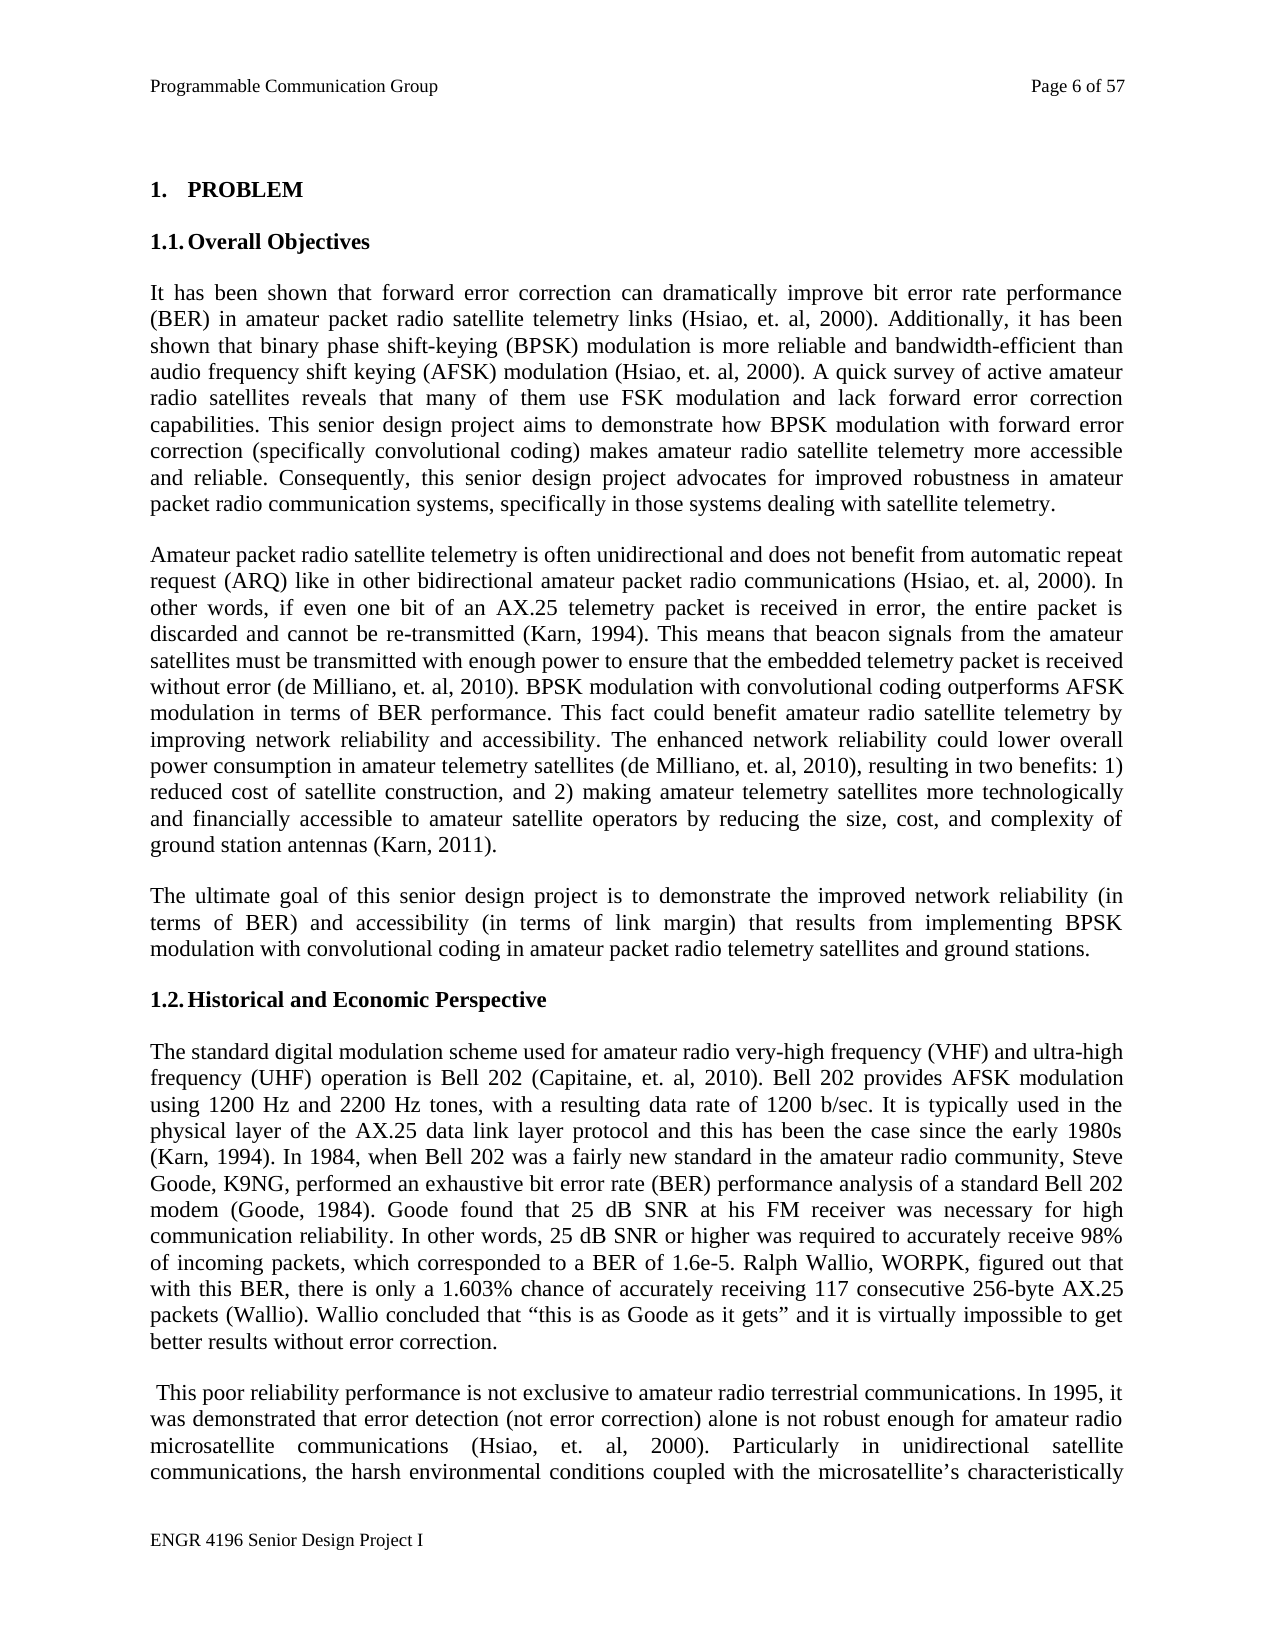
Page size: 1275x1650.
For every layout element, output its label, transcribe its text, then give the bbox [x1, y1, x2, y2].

subtitle Overall Objectives [150, 228, 1125, 254]
text The ultimate goal of this senior design project is to demonstrate the improved network reliability (in terms of BER) and accessibility (in terms of link margin) that results from implementing BPSK modulation with convolutional coding in amateur packet radio telemetry satellites and ground stations. [150, 882, 1125, 962]
subtitle Historical and Economic Perspective [150, 987, 1125, 1013]
text Amateur packet radio satellite telemetry is often unidirectional and does not benefit from automatic repeat request (ARQ) like in other bidirectional amateur packet radio communications (Hsiao, et. al, 2000). In other words, if even one bit of an AX.25 telemetry packet is received in error, the entire packet is discarded and cannot be re-transmitted (Karn, 1994). This means that beacon signals from the amateur satellites must be transmitted with enough power to ensure that the embedded telemetry packet is received without error (de Milliano, et. al, 2010). BPSK modulation with convolutional coding outperforms AFSK modulation in terms of BER performance. This fact could benefit amateur radio satellite telemetry by improving network reliability and accessibility. The enhanced network reliability could lower overall power consumption in amateur telemetry satellites (de Milliano, et. al, 2010), resulting in two benefits: 1) reduced cost of satellite construction, and 2) making amateur telemetry satellites more technologically and financially accessible to amateur satellite operators by reducing the size, cost, and complexity of ground station antennas (Karn, 2011). [150, 541, 1125, 857]
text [150, 1379, 1125, 1484]
text It has been shown that forward error correction can dramatically improve bit error rate performance (BER) in amateur packet radio satellite telemetry links (Hsiao, et. al, 2000). Additionally, it has been shown that binary phase shift-keying (BPSK) modulation is more reliable and bandwidth-efficient than audio frequency shift keying (AFSK) modulation (Hsiao, et. al, 2000). A quick survey of active amateur radio satellites reveals that many of them use FSK modulation and lack forward error correction capabilities. This senior design project aims to demonstrate how BPSK modulation with forward error correction (specifically convolutional coding) makes amateur radio satellite telemetry more accessible and reliable. Consequently, this senior design project advocates for improved robustness in amateur packet radio communication systems, specifically in those systems dealing with satellite telemetry. [150, 279, 1125, 516]
subtitle Problem [150, 176, 1125, 203]
text The standard digital modulation scheme used for amateur radio very-high frequency (VHF) and ultra-high frequency (UHF) operation is Bell 202 (Capitaine, et. al, 2010). Bell 202 provides AFSK modulation using 1200 Hz and 2200 Hz tones, with a resulting data rate of 1200 b/sec. It is typically used in the physical layer of the AX.25 data link layer protocol and this has been the case since the early 1980s (Karn, 1994). In 1984, when Bell 202 was a fairly new standard in the amateur radio community, Steve Goode, K9NG, performed an exhaustive bit error rate (BER) performance analysis of a standard Bell 202 modem (Goode, 1984). Goode found that 25 dB SNR at his FM receiver was necessary for high communication reliability. In other words, 25 dB SNR or higher was required to accurately receive 98% of incoming packets, which corresponded to a BER of 1.6e-5. Ralph Wallio, WORPK, figured out that with this BER, there is only a 1.603% chance of accurately receiving 117 consecutive 256-byte AX.25 packets (Wallio). Wallio concluded that “this is as Goode as it gets” and it is virtually impossible to get better results without error correction. [150, 1038, 1125, 1354]
